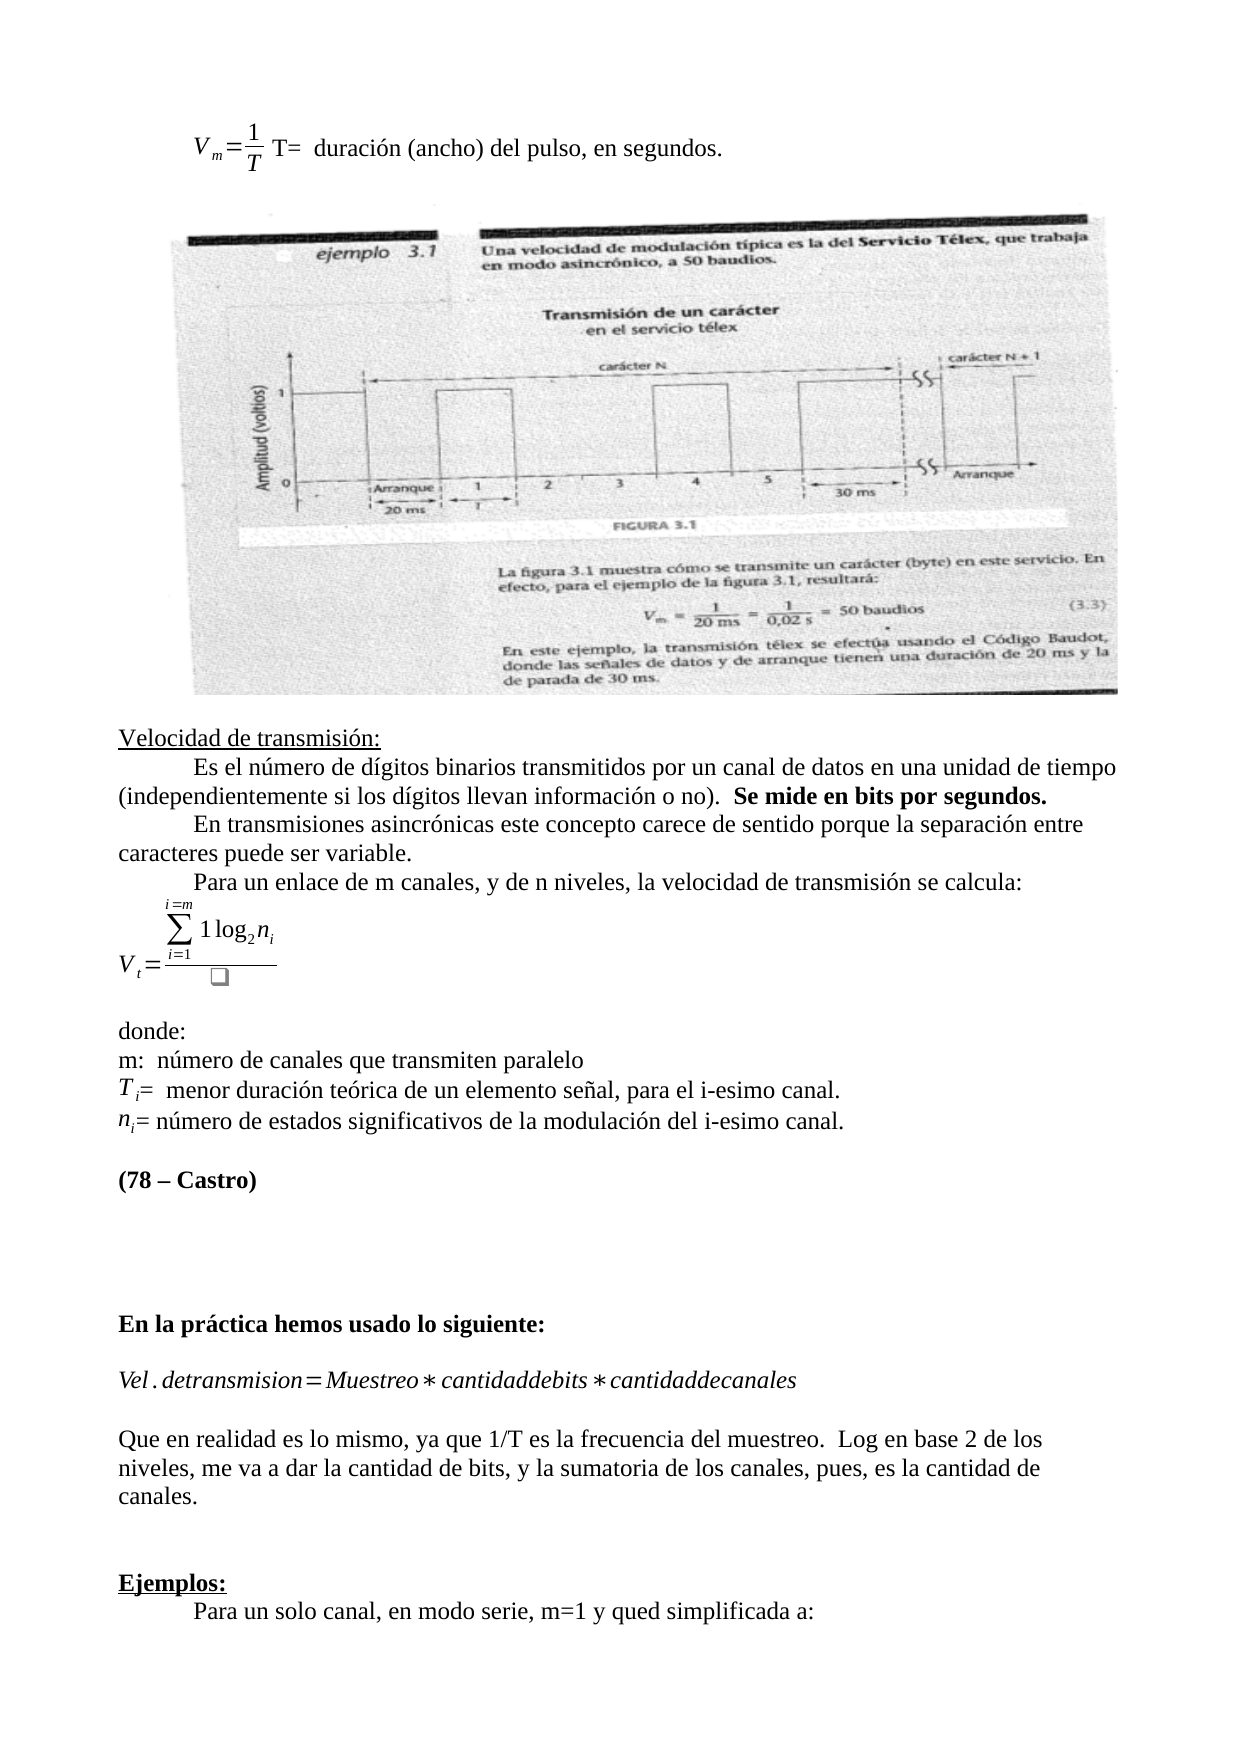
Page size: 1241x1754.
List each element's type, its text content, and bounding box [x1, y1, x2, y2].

picture [168, 204, 1118, 695]
text donde: [118, 1016, 1122, 1045]
text En transmisiones asincrónicas este concepto carece de sentido porque la separación entre caracteres puede ser variable. [118, 809, 1122, 867]
text Para un enlace de m canales, y de n niveles, la velocidad de transmisión se calcula: [118, 867, 1122, 896]
text Es el número de dígitos binarios transmitidos por un canal de datos en una unidad de tiempo (independientemente si los dígitos llevan información o no). Se mide en bits por segundos. [118, 752, 1122, 809]
text (78 – Castro) [118, 1165, 1122, 1194]
text = número de estados significativos de la modulación del i-esimo canal. [118, 1105, 1122, 1136]
text Que en realidad es lo mismo, ya que 1/T es la frecuencia del muestreo. Log en base 2 de los niveles, me va a dar la cantidad de bits, y la sumatoria de los canales, pues, es la cantidad de canales. [118, 1424, 1122, 1510]
text = menor duración teórica de un elemento señal, para el i-esimo canal. [118, 1074, 1122, 1105]
text Para un solo canal, en modo serie, m=1 y qued simplificada a: [118, 1596, 1122, 1625]
text m: número de canales que transmiten paralelo [118, 1045, 1122, 1074]
text T= duración (ancho) del pulso, en segundos. [118, 118, 1122, 177]
text En la práctica hemos usado lo siguiente: [118, 1309, 1122, 1338]
text Ejemplos: [118, 1568, 1122, 1596]
text Velocidad de transmisión: [118, 723, 1122, 752]
